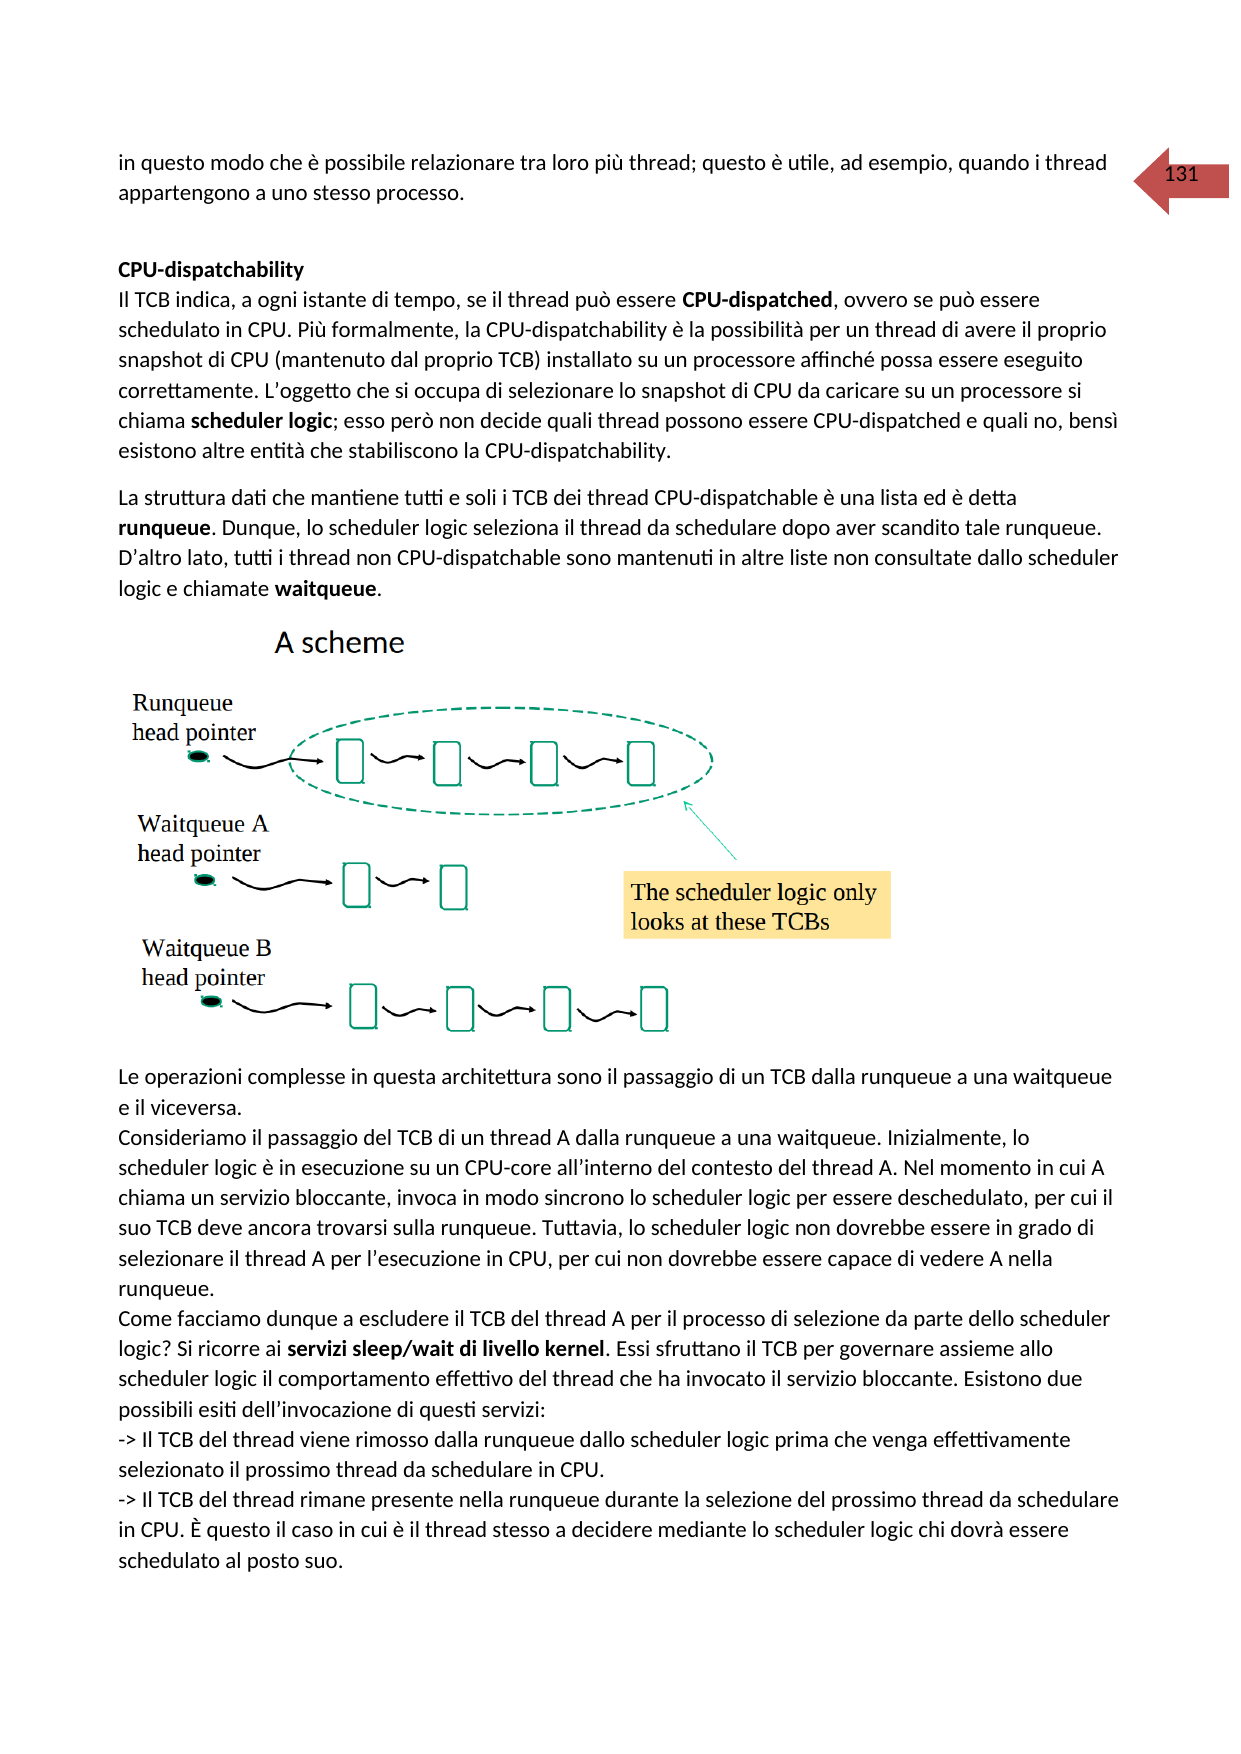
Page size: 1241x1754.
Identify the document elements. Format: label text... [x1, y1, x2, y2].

text Le operazioni complesse in questa architettura sono il passaggio di un TCB dalla runqueue a una waitqueue e il viceversa. Consideriamo il passaggio del TCB di un thread A dalla runqueue a una waitqueue. Inizialmente, lo scheduler logic è in esecuzione su un CPU-core all’interno del contesto del thread A. Nel momento in cui A chiama un servizio bloccante, invoca in modo sincrono lo scheduler logic per essere deschedulato, per cui il suo TCB deve ancora trovarsi sulla runqueue. Tuttavia, lo scheduler logic non dovrebbe essere in grado di selezionare il thread A per l’esecuzione in CPU, per cui non dovrebbe essere capace di vedere A nella runqueue. Come facciamo dunque a escludere il TCB del thread A per il processo di selezione da parte dello scheduler logic? Si ricorre ai servizi sleep/wait di livello kernel. Essi sfruttano il TCB per governare assieme allo scheduler logic il comportamento effettivo del thread che ha invocato il servizio bloccante. Esistono due possibili esiti dell’invocazione di questi servizi: -> Il TCB del thread viene rimosso dalla runqueue dallo scheduler logic prima che venga effettivamente selezionato il prossimo thread da schedulare in CPU. -> Il TCB del thread rimane presente nella runqueue durante la selezione del prossimo thread da schedulare in CPU. È questo il caso in cui è il thread stesso a decidere mediante lo scheduler logic chi dovrà essere schedulato al posto suo. [118, 1062, 1122, 1574]
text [118, 148, 1122, 206]
text La struttura dati che mantiene tutti e soli i TCB dei thread CPU-dispatchable è una lista ed è detta runqueue. Dunque, lo scheduler logic seleziona il thread da schedulare dopo aver scandito tale runqueue. D’altro lato, tutti i thread non CPU-dispatchable sono mantenuti in altre liste non consultate dallo scheduler logic e chiamate waitqueue. [118, 483, 1122, 602]
text CPU-dispatchability Il TCB indica, a ogni istante di tempo, se il thread può essere CPU-dispatched, ovvero se può essere schedulato in CPU. Più formalmente, la CPU-dispatchability è la possibilità per un thread di avere il proprio snapshot di CPU (mantenuto dal proprio TCB) installato su un processore affinché possa essere eseguito correttamente. L’oggetto che si occupa di selezionare lo snapshot di CPU da caricare su un processore si chiama scheduler logic; esso però non decide quali thread possono essere CPU-dispatched e quali no, bensì esistono altre entità che stabiliscono la CPU-dispatchability. [118, 225, 1122, 464]
picture [118, 620, 900, 1044]
